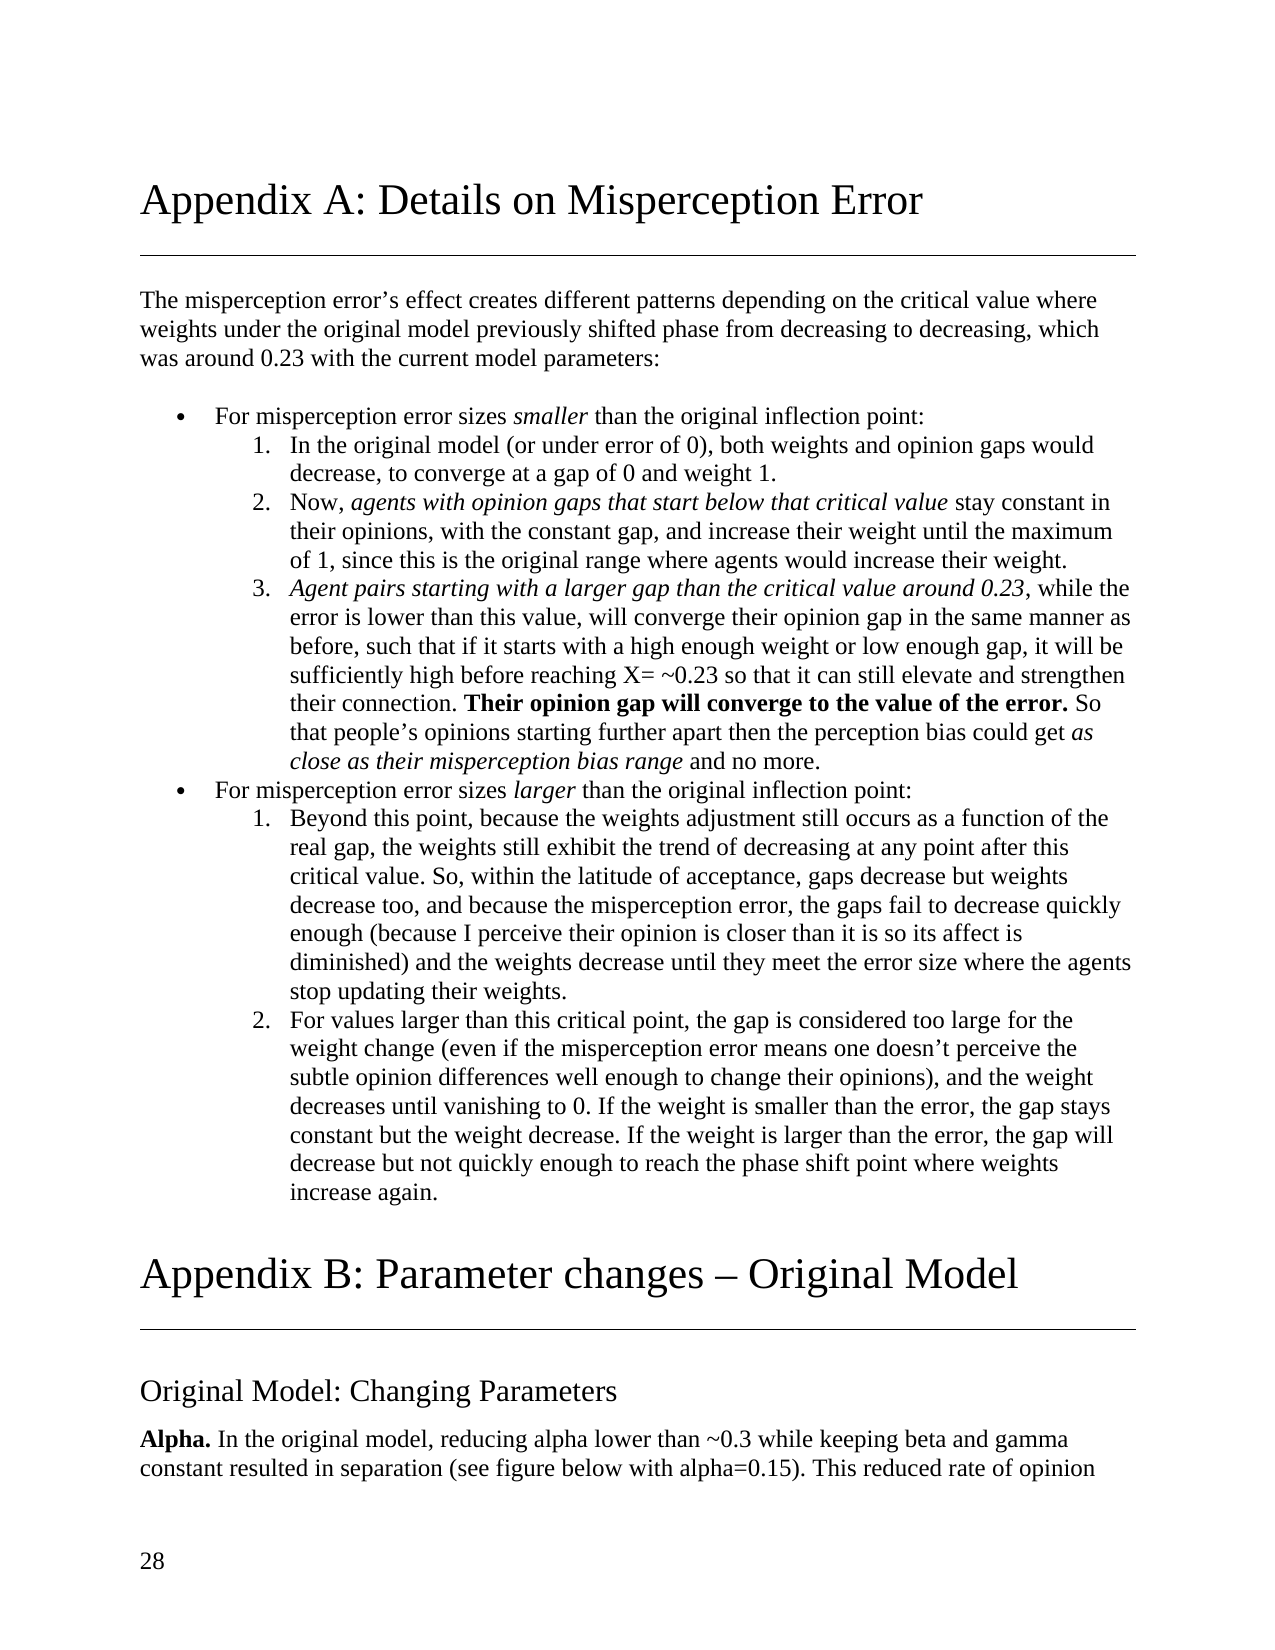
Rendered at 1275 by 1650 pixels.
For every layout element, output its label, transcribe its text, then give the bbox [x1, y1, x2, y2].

list For misperception error sizes larger than the original inflection point: [177, 775, 1136, 803]
list Beyond this point, because the weights adjustment still occurs as a function of the real gap, the weights still exhibit the trend of decreasing at any point after this critical value. So, within the latitude of acceptance, gaps decrease but weights decrease too, and because the misperception error, the gaps fail to decrease quickly enough (because I perceive their opinion is closer than it is so its affect is diminished) and the weights decrease until they meet the error size where the agents stop updating their weights. [252, 803, 1136, 1005]
list In the original model (or under error of 0), both weights and opinion gaps would decrease, to converge at a gap of 0 and weight 1. [252, 430, 1136, 487]
subtitle Appendix A: Details on Misperception Error [139, 174, 1136, 224]
list For misperception error sizes smaller than the original inflection point: [177, 401, 1136, 430]
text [139, 1424, 1136, 1482]
list Agent pairs starting with a larger gap than the critical value around 0.23, while the error is lower than this value, will converge their opinion gap in the same manner as before, such that if it starts with a high enough weight or low enough gap, it will be sufficiently high before reaching X= ~0.23 so that it can still elevate and strengthen their connection. Their opinion gap will converge to the value of the error. So that people’s opinions starting further apart then the perception bias could get as close as their misperception bias range and no more. [252, 573, 1136, 775]
text The misperception error’s effect creates different patterns depending on the critical value where weights under the original model previously shifted phase from decreasing to decreasing, which was around 0.23 with the current model parameters: [139, 286, 1136, 372]
list For values larger than this critical point, the gap is considered too large for the weight change (even if the misperception error means one doesn’t perceive the subtle opinion differences well enough to change their opinions), and the weight decreases until vanishing to 0. If the weight is smaller than the error, the gap stays constant but the weight decrease. If the weight is larger than the error, the gap will decrease but not quickly enough to reach the phase shift point where weights increase again. [252, 1005, 1136, 1206]
list Now, agents with opinion gaps that start below that critical value stay constant in their opinions, with the constant gap, and increase their weight until the maximum of 1, since this is the original range where agents would increase their weight. [252, 487, 1136, 573]
subtitle Appendix B: Parameter changes – Original Model [139, 1248, 1136, 1298]
subtitle Original Model: Changing Parameters [139, 1372, 1136, 1408]
